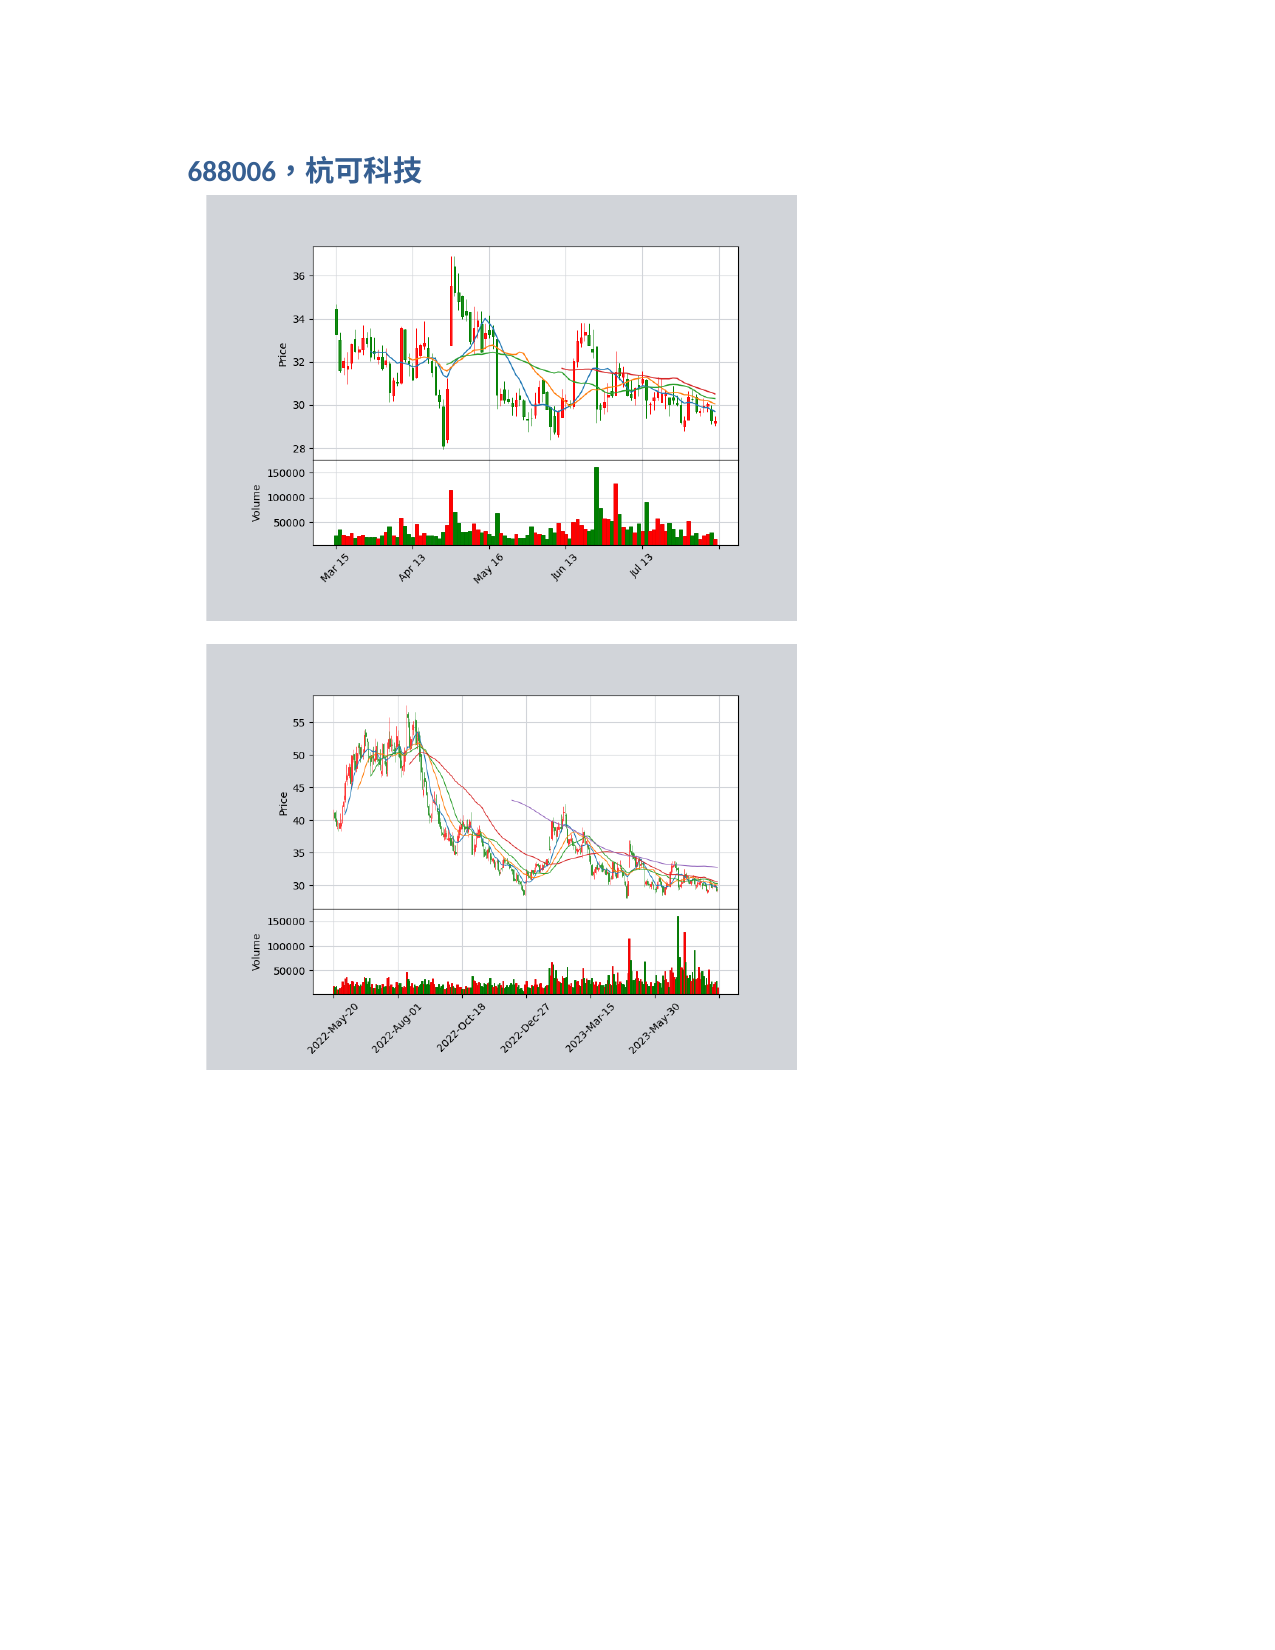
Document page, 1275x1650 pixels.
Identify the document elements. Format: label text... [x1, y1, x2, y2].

subtitle 688006，杭可科技 [187, 150, 1087, 190]
picture [206, 195, 797, 621]
picture [206, 644, 797, 1070]
